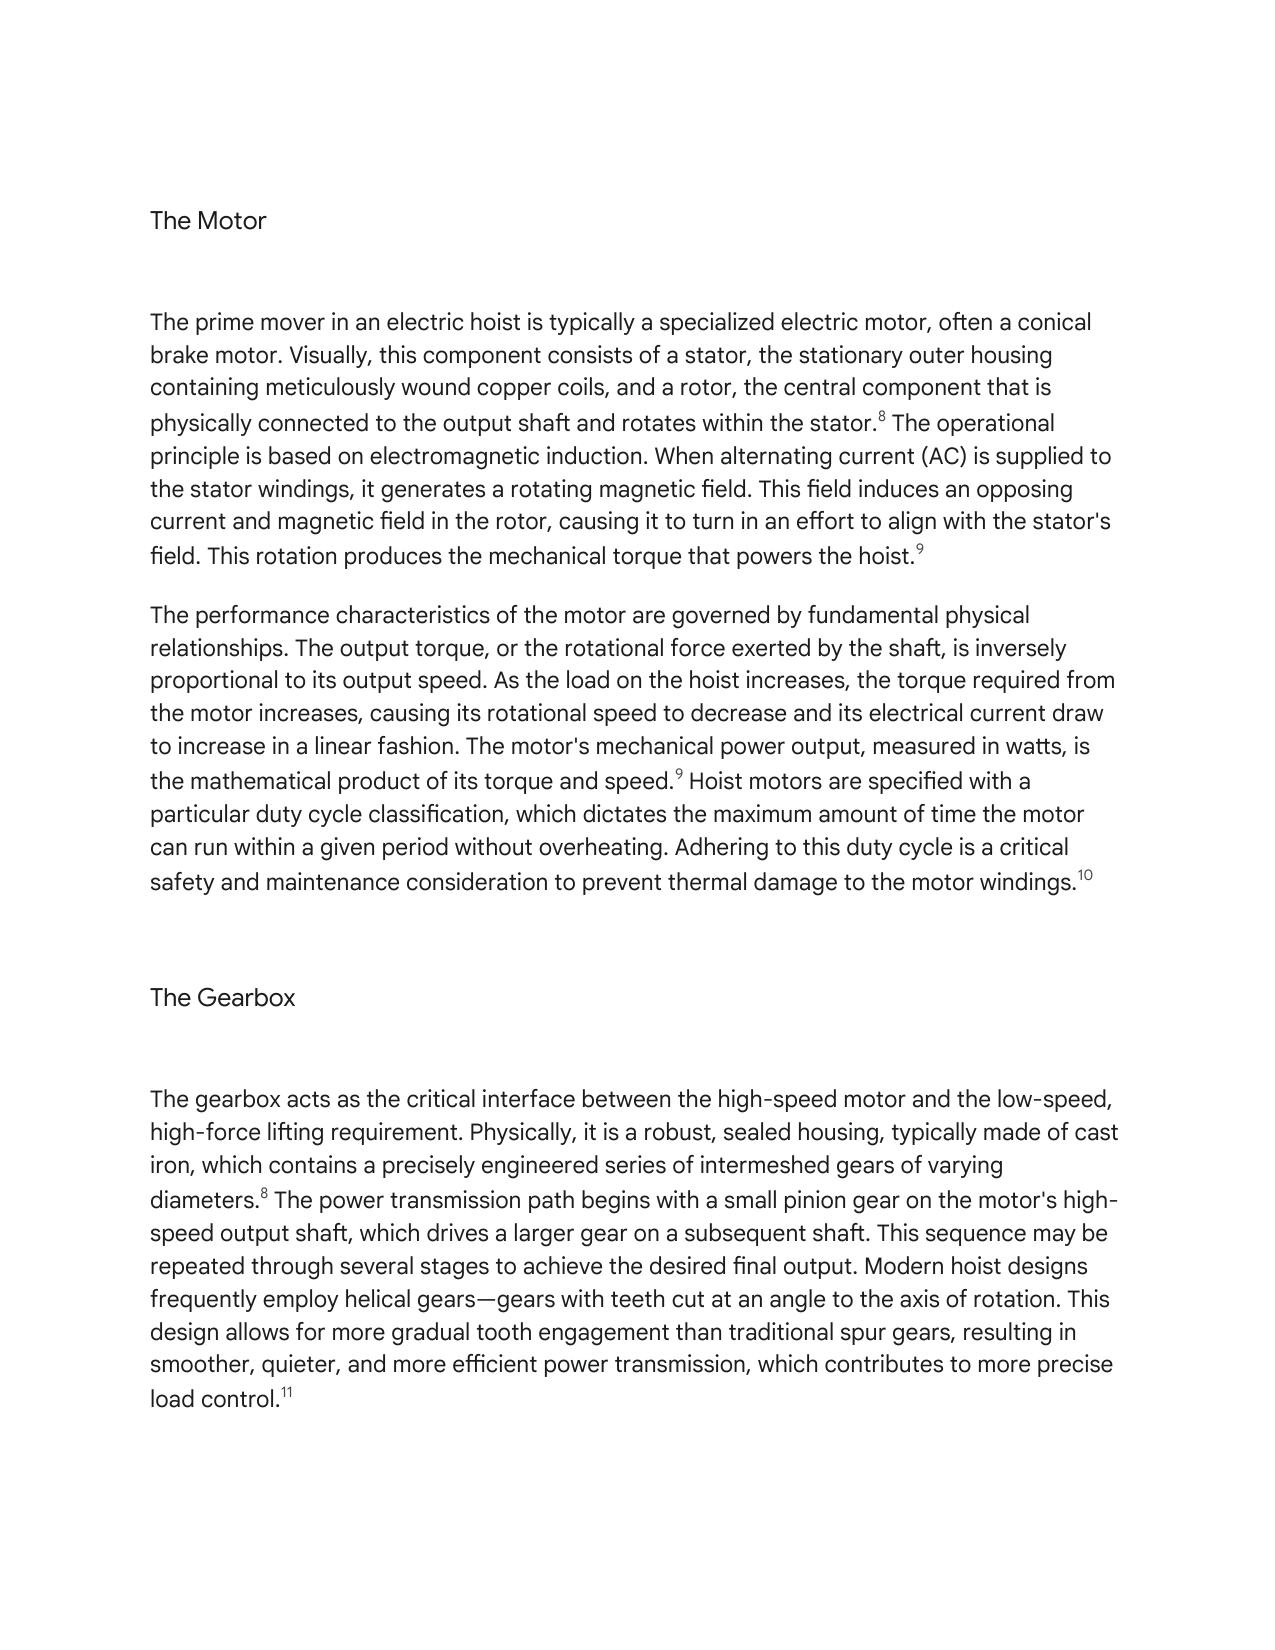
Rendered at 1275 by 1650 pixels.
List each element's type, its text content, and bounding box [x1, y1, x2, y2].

subtitle The Gearbox [150, 982, 1125, 1013]
text The prime mover in an electric hoist is typically a specialized electric motor, often a conical brake motor. Visually, this component consists of a stator, the stationary outer housing containing meticulously wound copper coils, and a rotor, the central component that is physically connected to the output shaft and rotates within the stator.8 The operational principle is based on electromagnetic induction. When alternating current (AC) is supplied to the stator windings, it generates a rotating magnetic field. This field induces an opposing current and magnetic field in the rotor, causing it to turn in an effort to align with the stator's field. This rotation produces the mechanical torque that powers the hoist.9 [150, 308, 1125, 572]
subtitle The Motor [150, 205, 1125, 236]
text The performance characteristics of the motor are governed by fundamental physical relationships. The output torque, or the rotational force exerted by the shaft, is inversely proportional to its output speed. As the load on the hoist increases, the torque required from the motor increases, causing its rotational speed to decrease and its electrical current draw to increase in a linear fashion. The motor's mechanical power output, measured in watts, is the mathematical product of its torque and speed.9 Hoist motors are specified with a particular duty cycle classification, which dictates the maximum amount of time the motor can run within a given period without overheating. Adhering to this duty cycle is a critical safety and maintenance consideration to prevent thermal damage to the motor windings.10 [150, 601, 1125, 898]
text The gearbox acts as the critical interface between the high-speed motor and the low-speed, high-force lifting requirement. Physically, it is a robust, sealed housing, typically made of cast iron, which contains a precisely engineered series of intermeshed gears of varying diameters.8 The power transmission path begins with a small pinion gear on the motor's high-speed output shaft, which drives a larger gear on a subsequent shaft. This sequence may be repeated through several stages to achieve the desired final output. Modern hoist designs frequently employ helical gears—gears with teeth cut at an angle to the axis of rotation. This design allows for more gradual tooth engagement than traditional spur gears, resulting in smoother, quieter, and more efficient power transmission, which contributes to more precise load control.11 [150, 1085, 1125, 1415]
